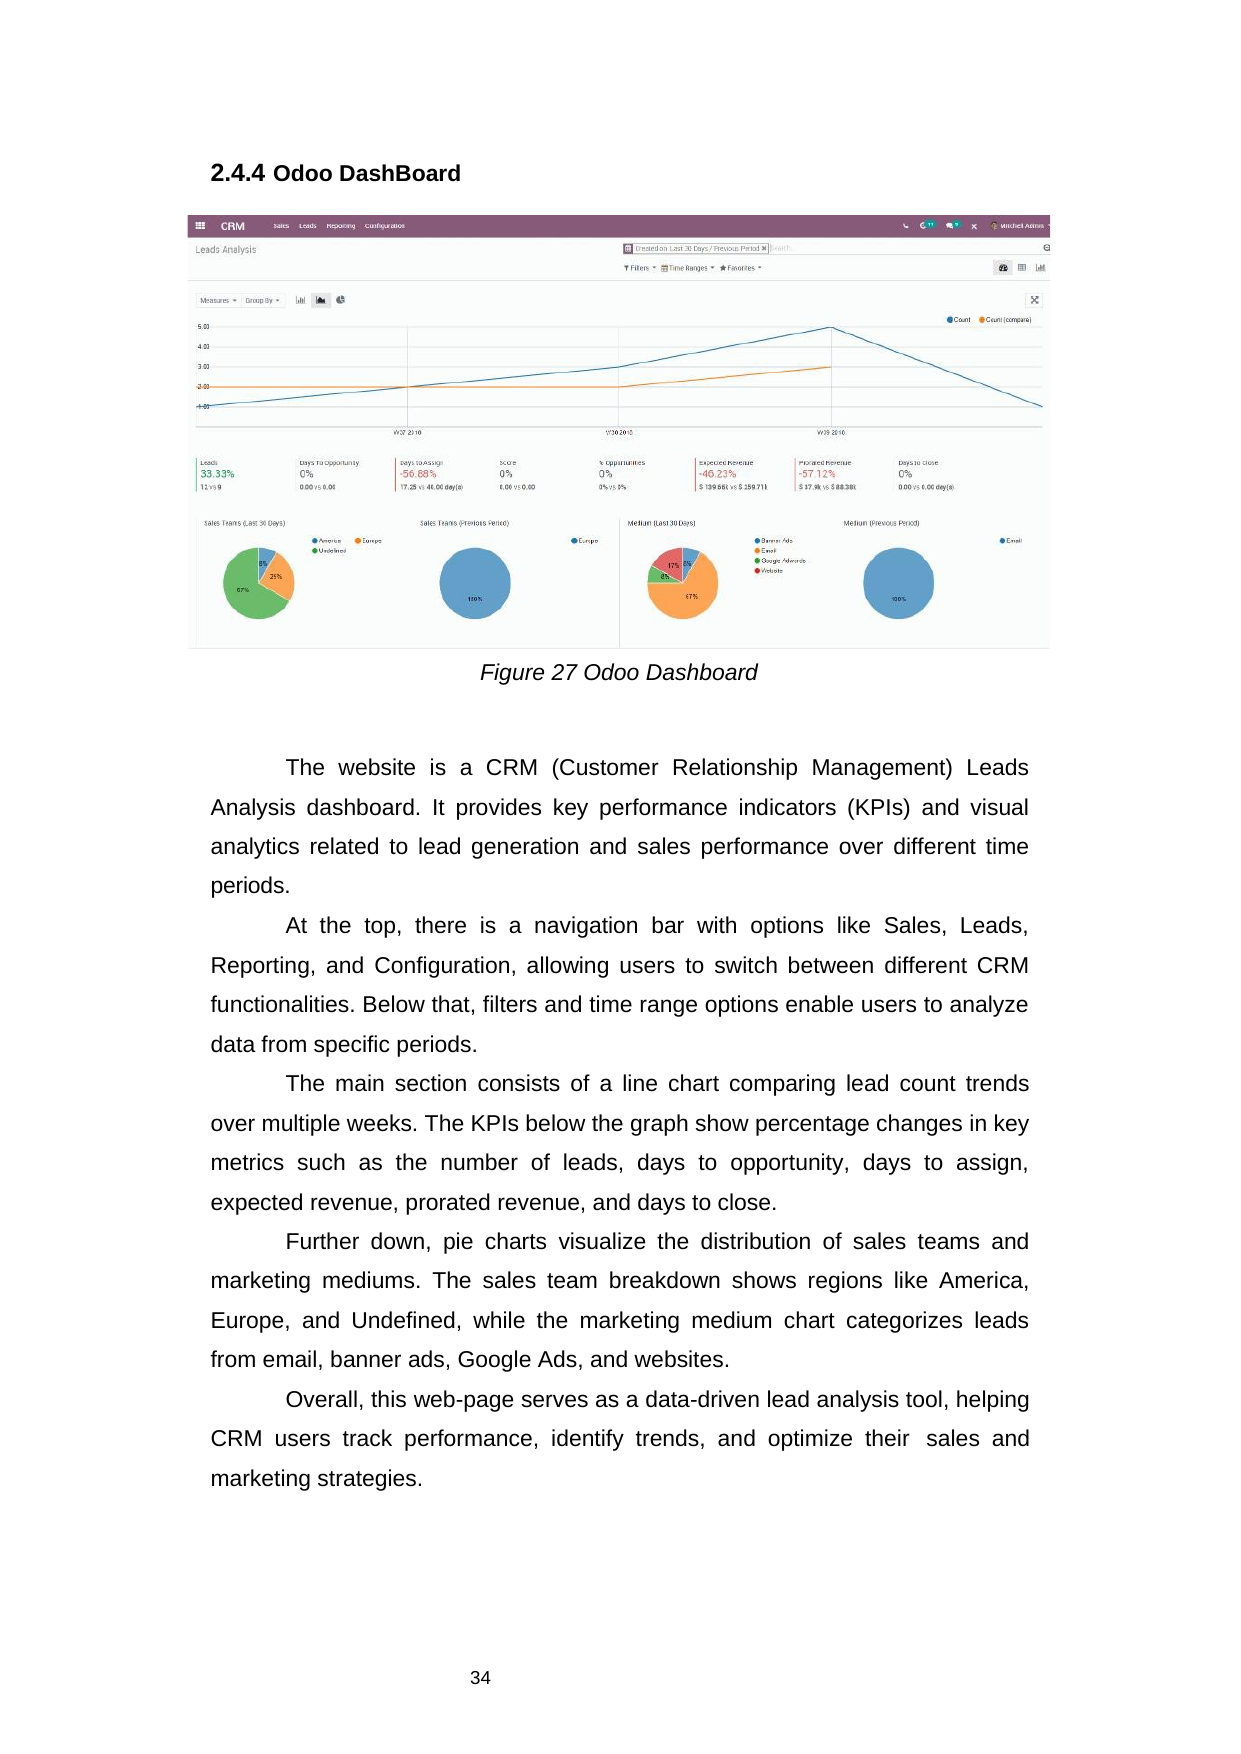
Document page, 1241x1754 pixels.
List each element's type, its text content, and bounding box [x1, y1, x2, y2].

text The main section consists of a line chart comparing lead count trends over multiple weeks. The KPIs below the graph show percentage changes in key metrics such as the number of leads, days to opportunity, days to assign, expected revenue, prorated revenue, and days to close. [210, 1070, 1030, 1215]
picture [187, 215, 1050, 649]
text Overall, this web-page serves as a data-driven lead analysis tool, helping CRM users track performance, identify trends, and optimize their sales and marketing strategies. [210, 1386, 1030, 1491]
text The website is a CRM (Customer Relationship Management) Leads Analysis dashboard. It provides key performance indicators (KPIs) and visual analytics related to lead generation and sales performance over different time periods. [210, 754, 1030, 899]
text At the top, there is a navigation bar with options like Sales, Leads, Reporting, and Configuration, allowing users to switch between different CRM functionalities. Below that, filters and time range options enable users to analyze data from specific periods. [210, 912, 1030, 1057]
text Further down, pie charts visualize the distribution of sales teams and marketing mediums. The sales team breakdown shows regions like America, Europe, and Undefined, while the marketing medium chart categorizes leads from email, banner ads, Google Ads, and websites. [210, 1228, 1030, 1373]
subtitle Odoo DashBoard [210, 158, 1053, 187]
